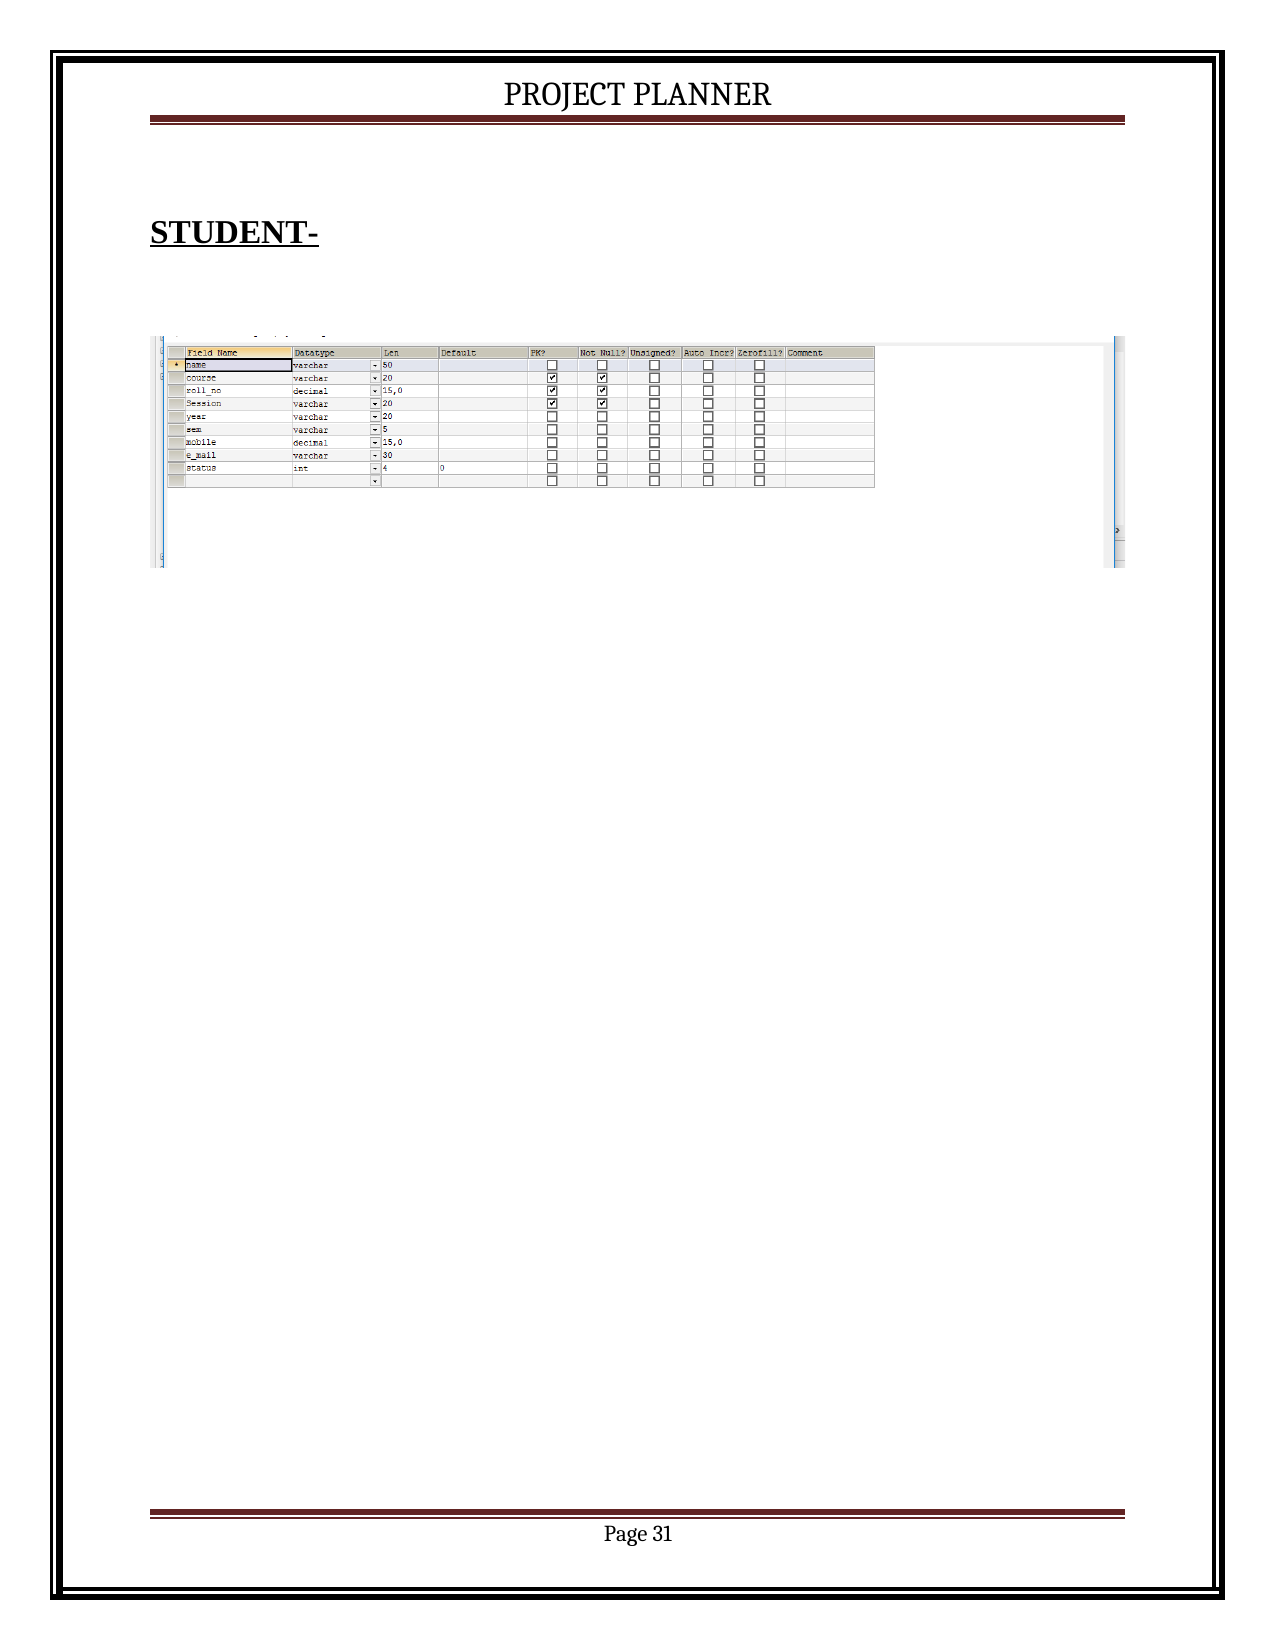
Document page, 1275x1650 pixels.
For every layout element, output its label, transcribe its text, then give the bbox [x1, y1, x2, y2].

text STUDENT- [150, 212, 1125, 251]
picture [150, 336, 1125, 568]
